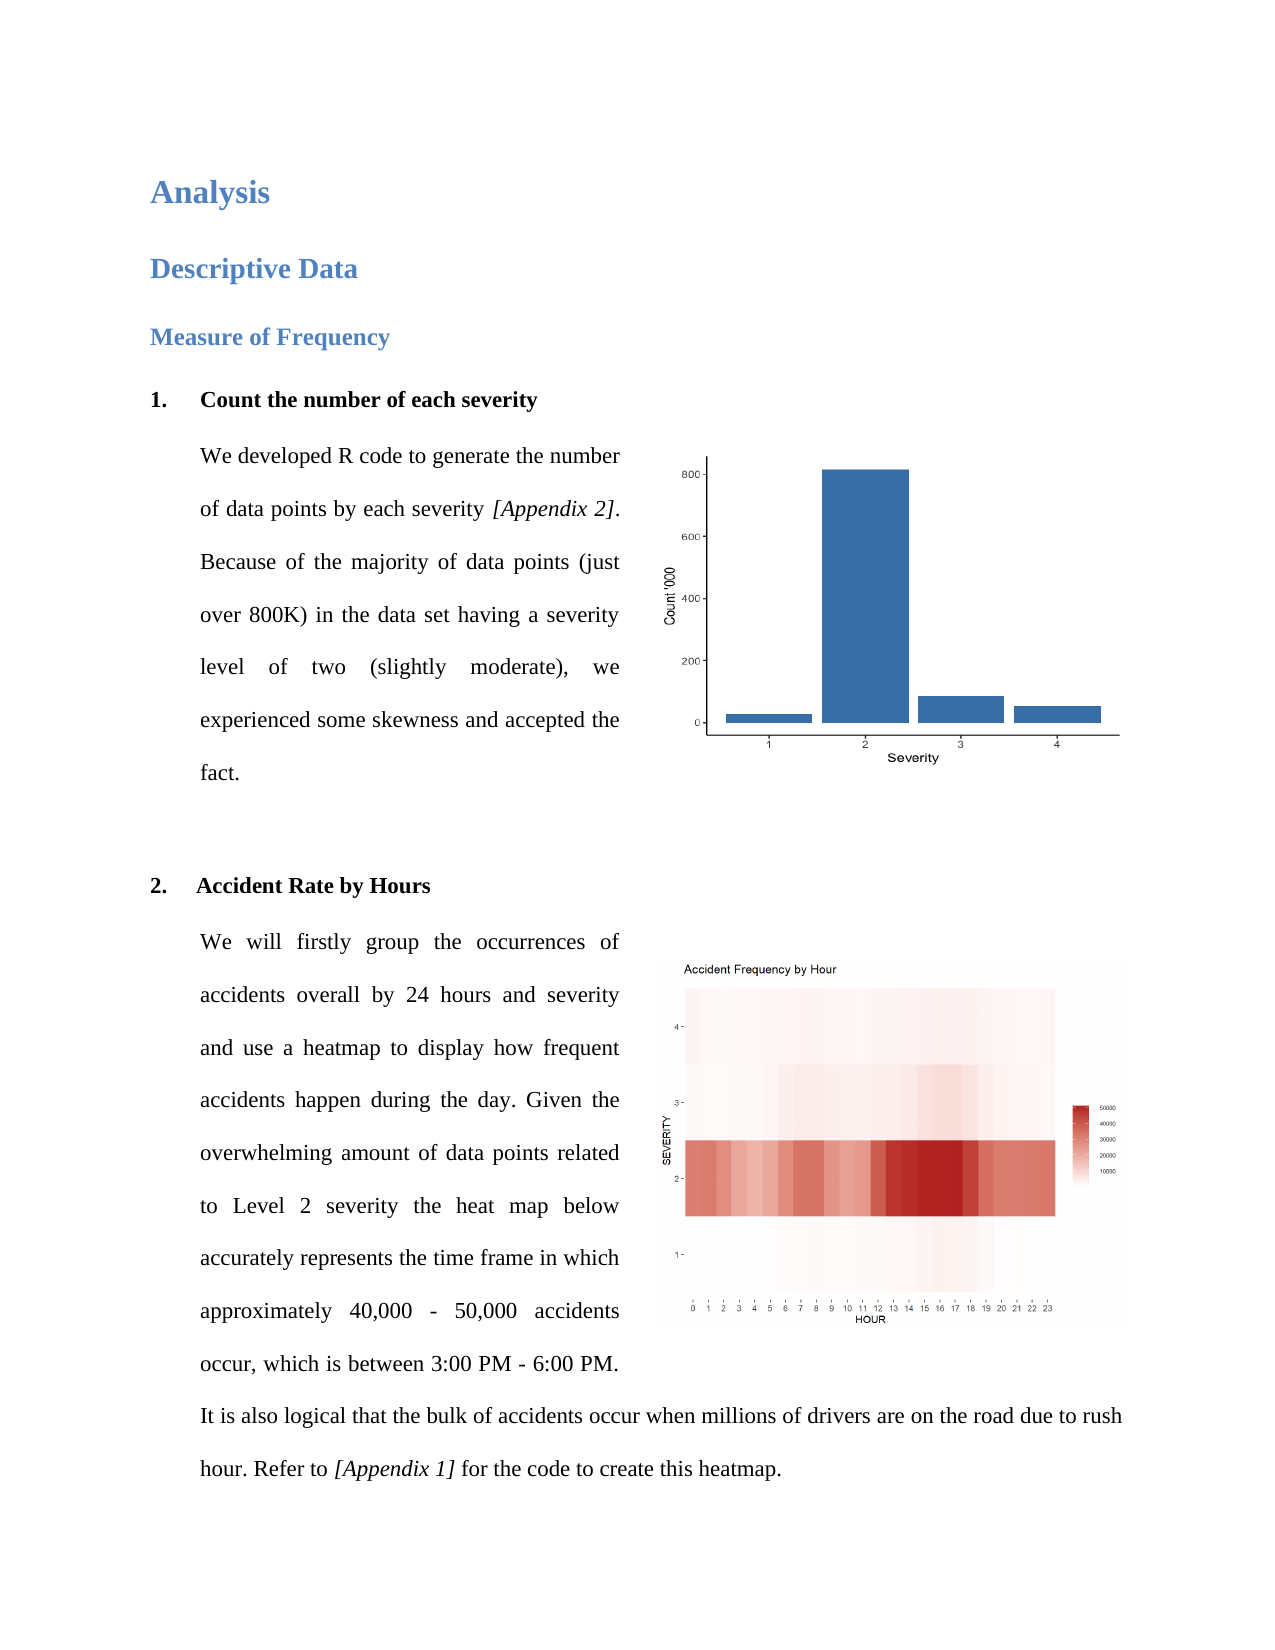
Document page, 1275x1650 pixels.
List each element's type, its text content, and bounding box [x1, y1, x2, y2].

list Count the number of each severity [150, 386, 1125, 412]
subtitle Analysis [150, 173, 1125, 211]
subtitle Measure of Frequency [150, 322, 1125, 351]
picture [657, 450, 1125, 770]
text 2. Accident Rate by Hours [150, 872, 1125, 898]
subtitle Descriptive Data [150, 251, 1125, 284]
picture [657, 959, 1125, 1330]
